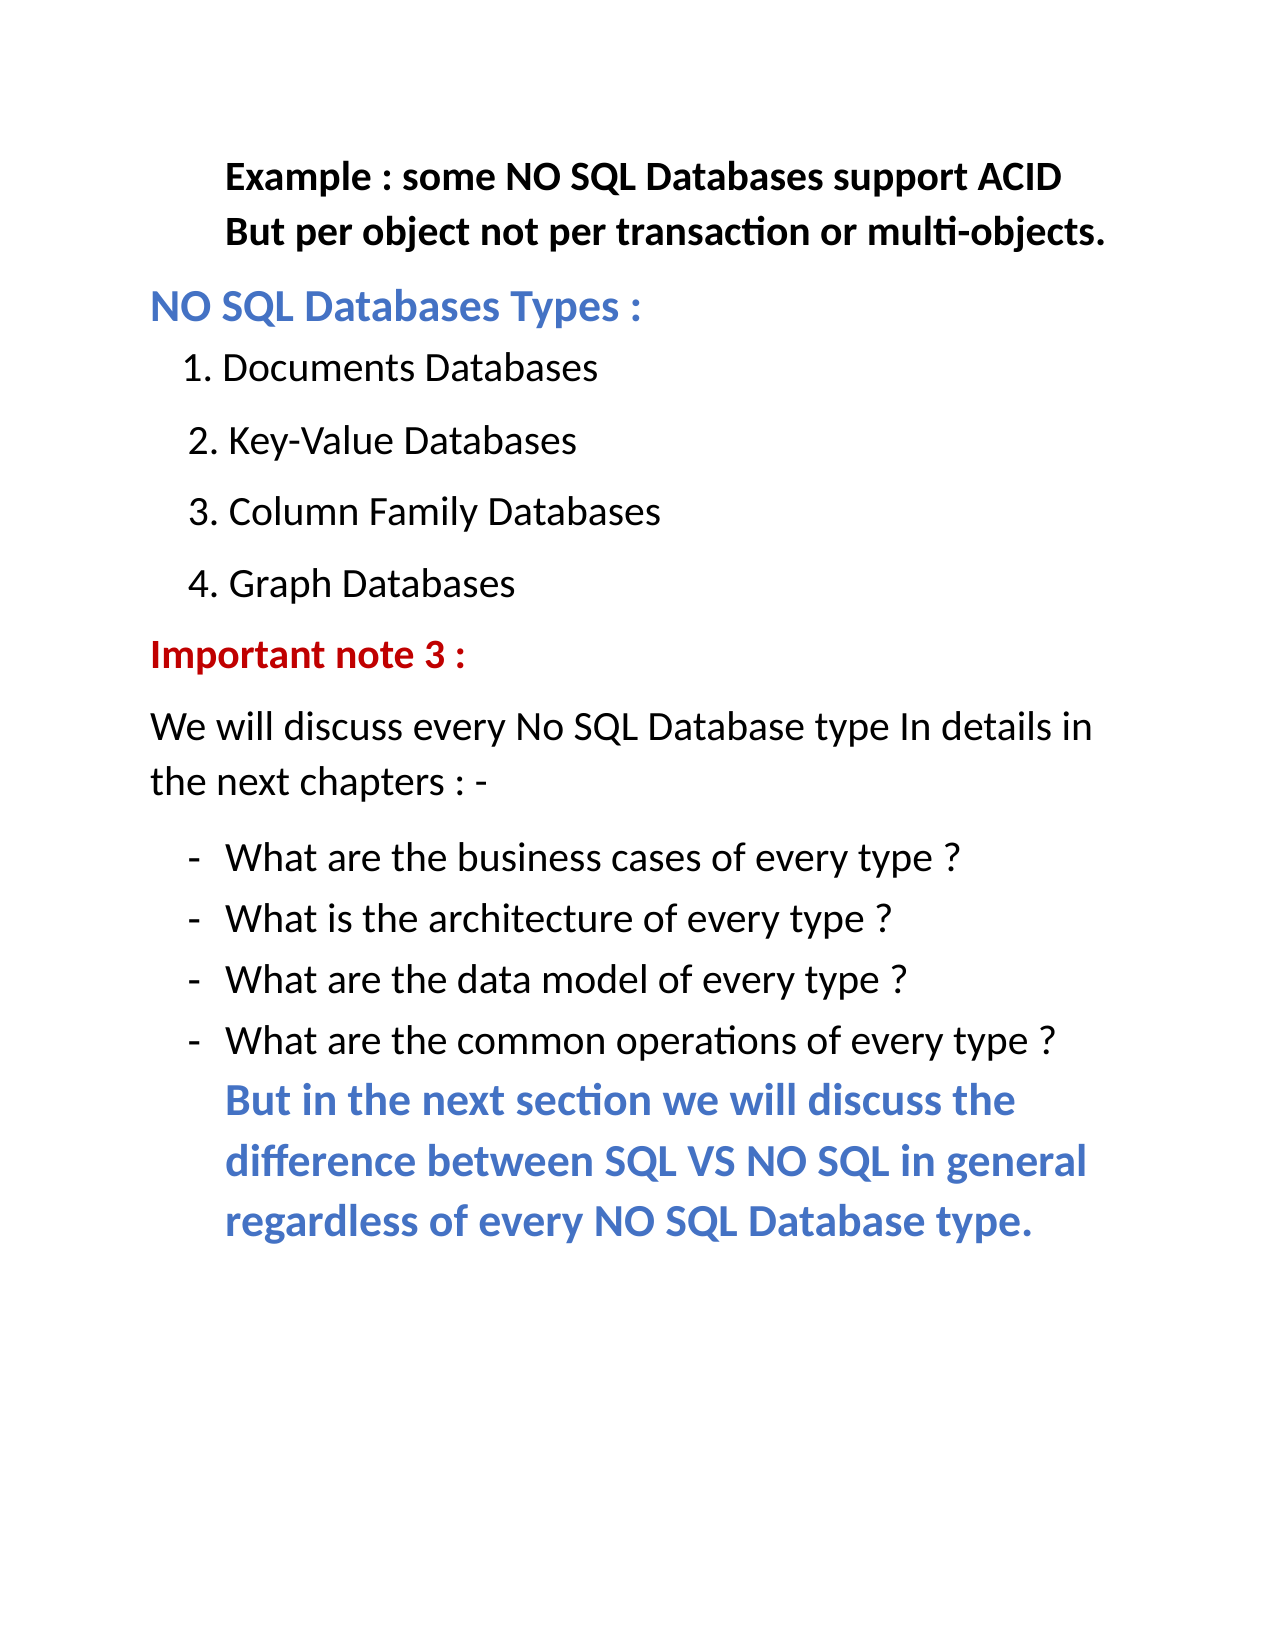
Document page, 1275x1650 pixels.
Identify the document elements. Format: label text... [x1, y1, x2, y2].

list What is the architecture of every type ? [187, 888, 1125, 944]
list What are the common operations of every type ? But in the next section we will discuss the difference between SQL VS NO SQL in general regardless of every NO SQL Database type. [187, 1010, 1125, 1278]
text We will discuss every No SQL Database type In details in the next chapters : - [150, 700, 1125, 806]
list What are the data model of every type ? [187, 949, 1125, 1006]
list Example : some NO SQL Databases support ACID But per object not per transaction or multi-objects. [225, 150, 1125, 256]
text 3. Column Family Databases [150, 485, 1125, 536]
text 4. Graph Databases [150, 557, 1125, 608]
list What are the business cases of every type ? [187, 826, 1125, 883]
text 2. Key-Value Databases [187, 414, 1125, 464]
text NO SQL Databases Types : 1. Documents Databases [150, 276, 1125, 393]
text Important note 3 : [150, 628, 1125, 679]
